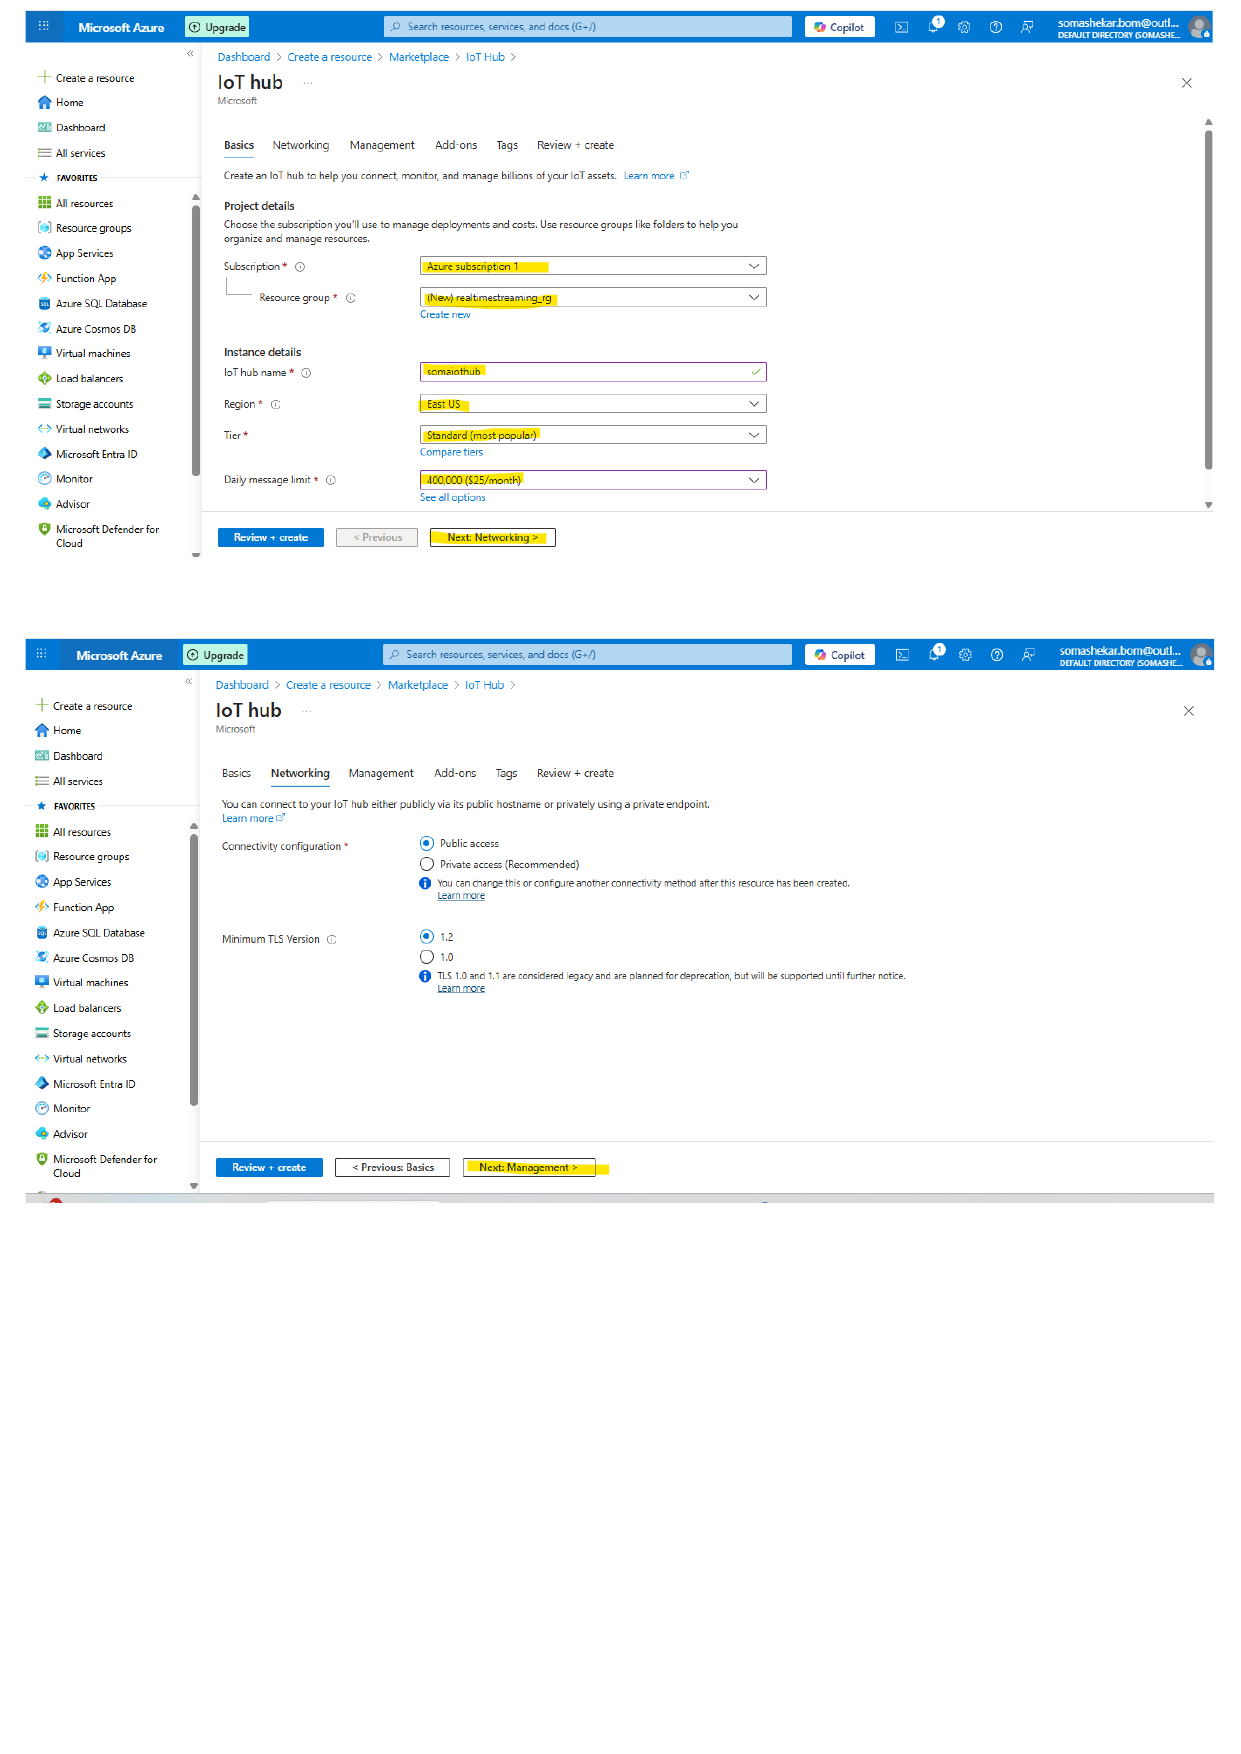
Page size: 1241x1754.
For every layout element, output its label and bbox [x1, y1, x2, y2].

picture [25, 9, 1213, 557]
picture [25, 634, 1215, 1203]
